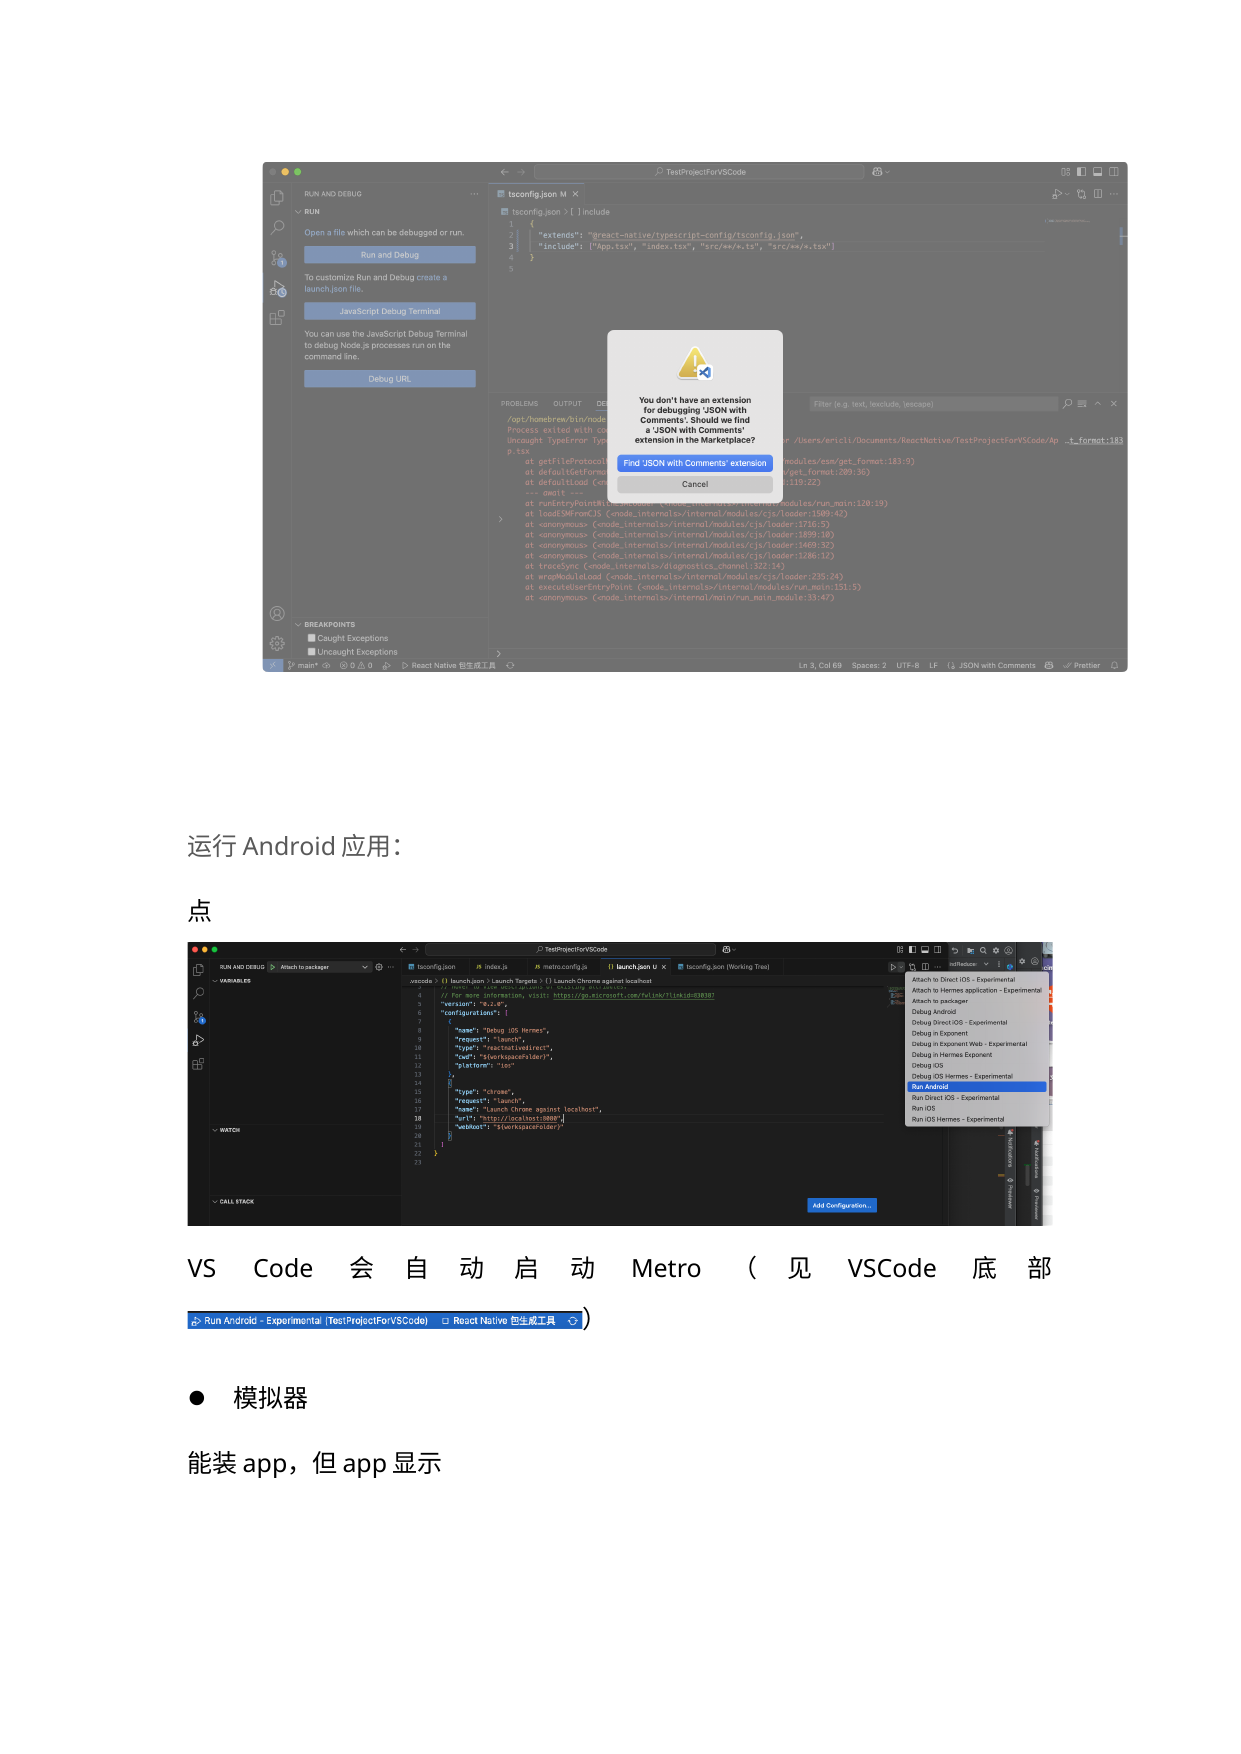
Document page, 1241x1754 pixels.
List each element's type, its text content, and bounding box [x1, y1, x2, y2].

text VS Code会自动启动Metro（见VSCode底部） [187, 1234, 1053, 1364]
picture [262, 162, 1128, 672]
text 点 [187, 877, 1053, 942]
subtitle 运行Android应用： [187, 812, 1053, 877]
text 能装app，但app显示 [187, 1429, 1053, 1494]
list 模拟器 [187, 1364, 1053, 1429]
picture [187, 942, 1053, 1226]
picture [187, 1311, 583, 1329]
